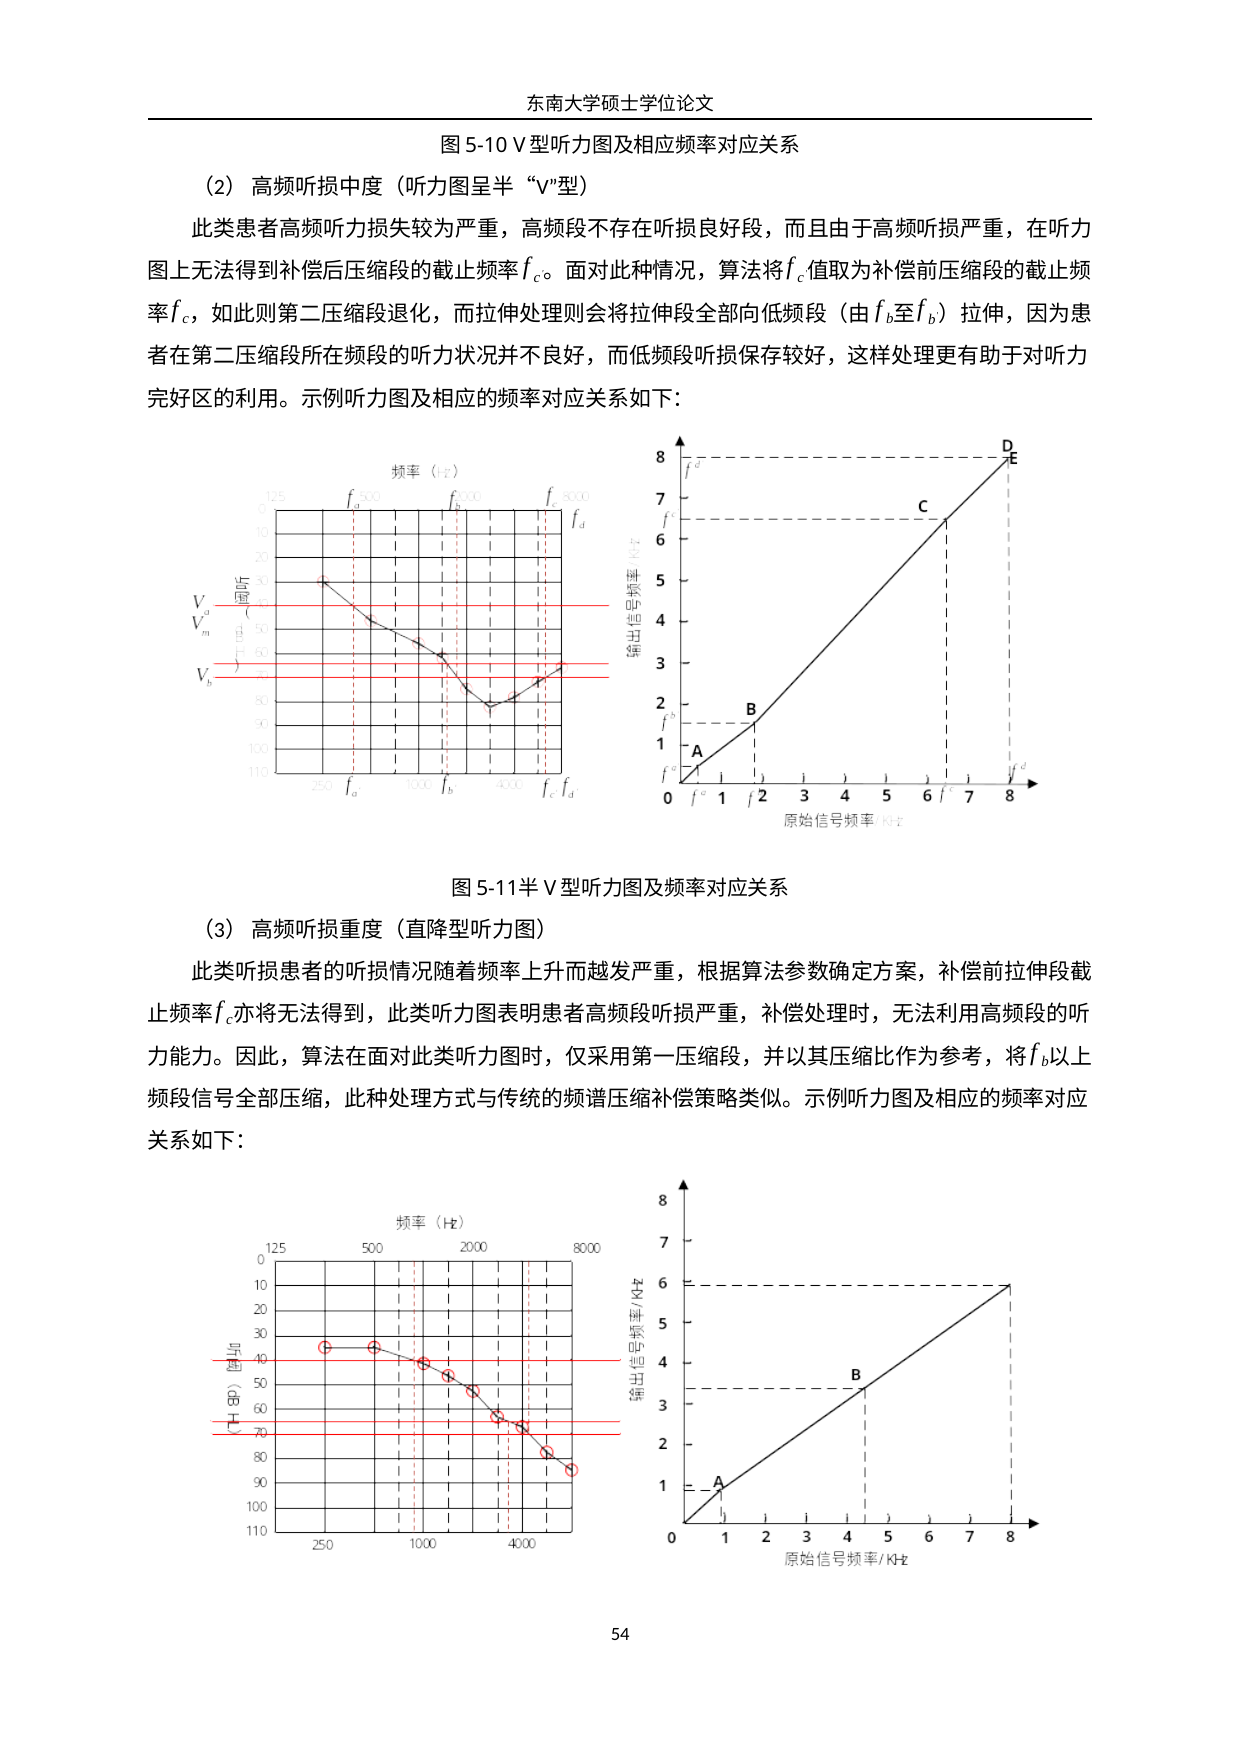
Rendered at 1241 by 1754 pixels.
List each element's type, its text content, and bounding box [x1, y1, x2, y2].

text 图5-11半V型听力图及频率对应关系 [148, 869, 1092, 903]
list 此类听损患者的听损情况随着频率上升而越发严重，根据算法参数确定方案，补偿前拉伸段截止频率亦将无法得到，此类听力图表明患者高频段听损严重，补偿处理时，无法利用高频段的听力能力。因此，算法在面对此类听力图时，仅采用第一压缩段，并以其压缩比作为参考，将以上频段信号全部压缩，此种处理方式与传统的频谱压缩补偿策略类似。示例听力图及相应的频率对应关系如下： [148, 953, 1092, 1156]
list 此类患者高频听力损失较为严重，高频段不存在听损良好段，而且由于高频听损严重，在听力图上无法得到补偿后压缩段的截止频率。面对此种情况，算法将值取为补偿前压缩段的截止频率，如此则第二压缩段退化，而拉伸处理则会将拉伸段全部向低频段（由至）拉伸，因为患者在第二压缩段所在频段的听力状况并不良好，而低频段听损保存较好，这样处理更有助于对听力完好区的利用。示例听力图及相应的频率对应关系如下： [148, 210, 1092, 413]
list 高频听损重度（直降型听力图） [192, 911, 1092, 945]
text 图5-10 V型听力图及相应频率对应关系 [148, 126, 1092, 160]
list 高频听损中度（听力图呈半“V”型） [192, 168, 1092, 202]
